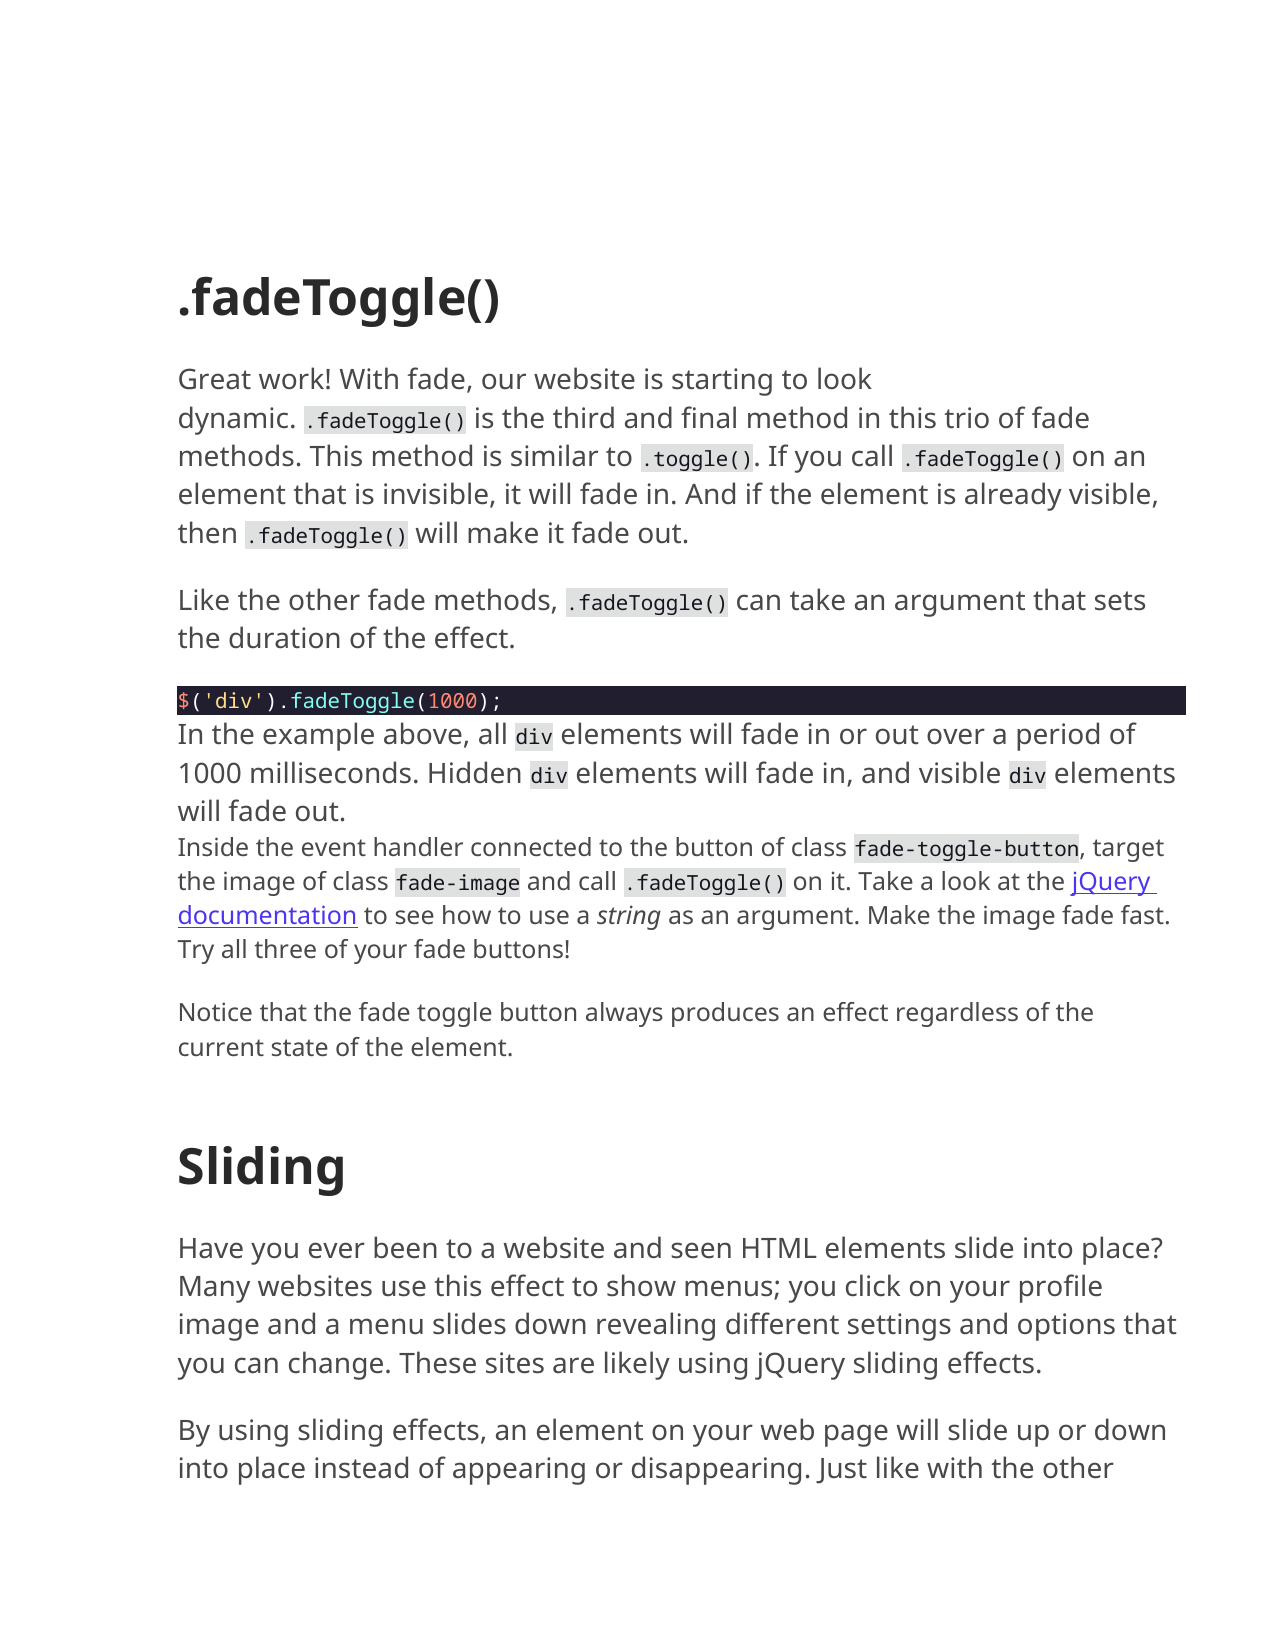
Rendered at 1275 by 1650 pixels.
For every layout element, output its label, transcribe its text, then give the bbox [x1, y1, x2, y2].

text Great work! With fade, our website is starting to look dynamic. .fadeToggle() is the third and final method in this trio of fade methods. This method is similar to .toggle(). If you call .fadeToggle() on an element that is invisible, it will fade in. And if the element is already visible, then .fadeToggle() will make it fade out. [177, 359, 1186, 551]
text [177, 1411, 1186, 1487]
text $('div').fadeToggle(1000); [177, 686, 1186, 715]
subtitle .fadeToggle() [177, 262, 1186, 330]
text Have you ever been to a website and seen HTML elements slide into place? Many websites use this effect to show menus; you click on your profile image and a menu slides down revealing different settings and options that you can change. These sites are likely using jQuery sliding effects. [177, 1228, 1186, 1381]
text In the example above, all div elements will fade in or out over a period of 1000 milliseconds. Hidden div elements will fade in, and visible div elements will fade out. [177, 715, 1186, 830]
text Like the other fade methods, .fadeToggle() can take an argument that sets the duration of the effect. [177, 580, 1186, 657]
text Notice that the fade toggle button always produces an effect regardless of the current state of the element. [177, 995, 1186, 1063]
text Inside the event handler connected to the button of class fade-toggle-button, target the image of class fade-image and call .fadeToggle() on it. Take a look at the jQuery documentation to see how to use a string as an argument. Make the image fade fast. Try all three of your fade buttons! [177, 830, 1186, 966]
subtitle Sliding [177, 1131, 1186, 1199]
